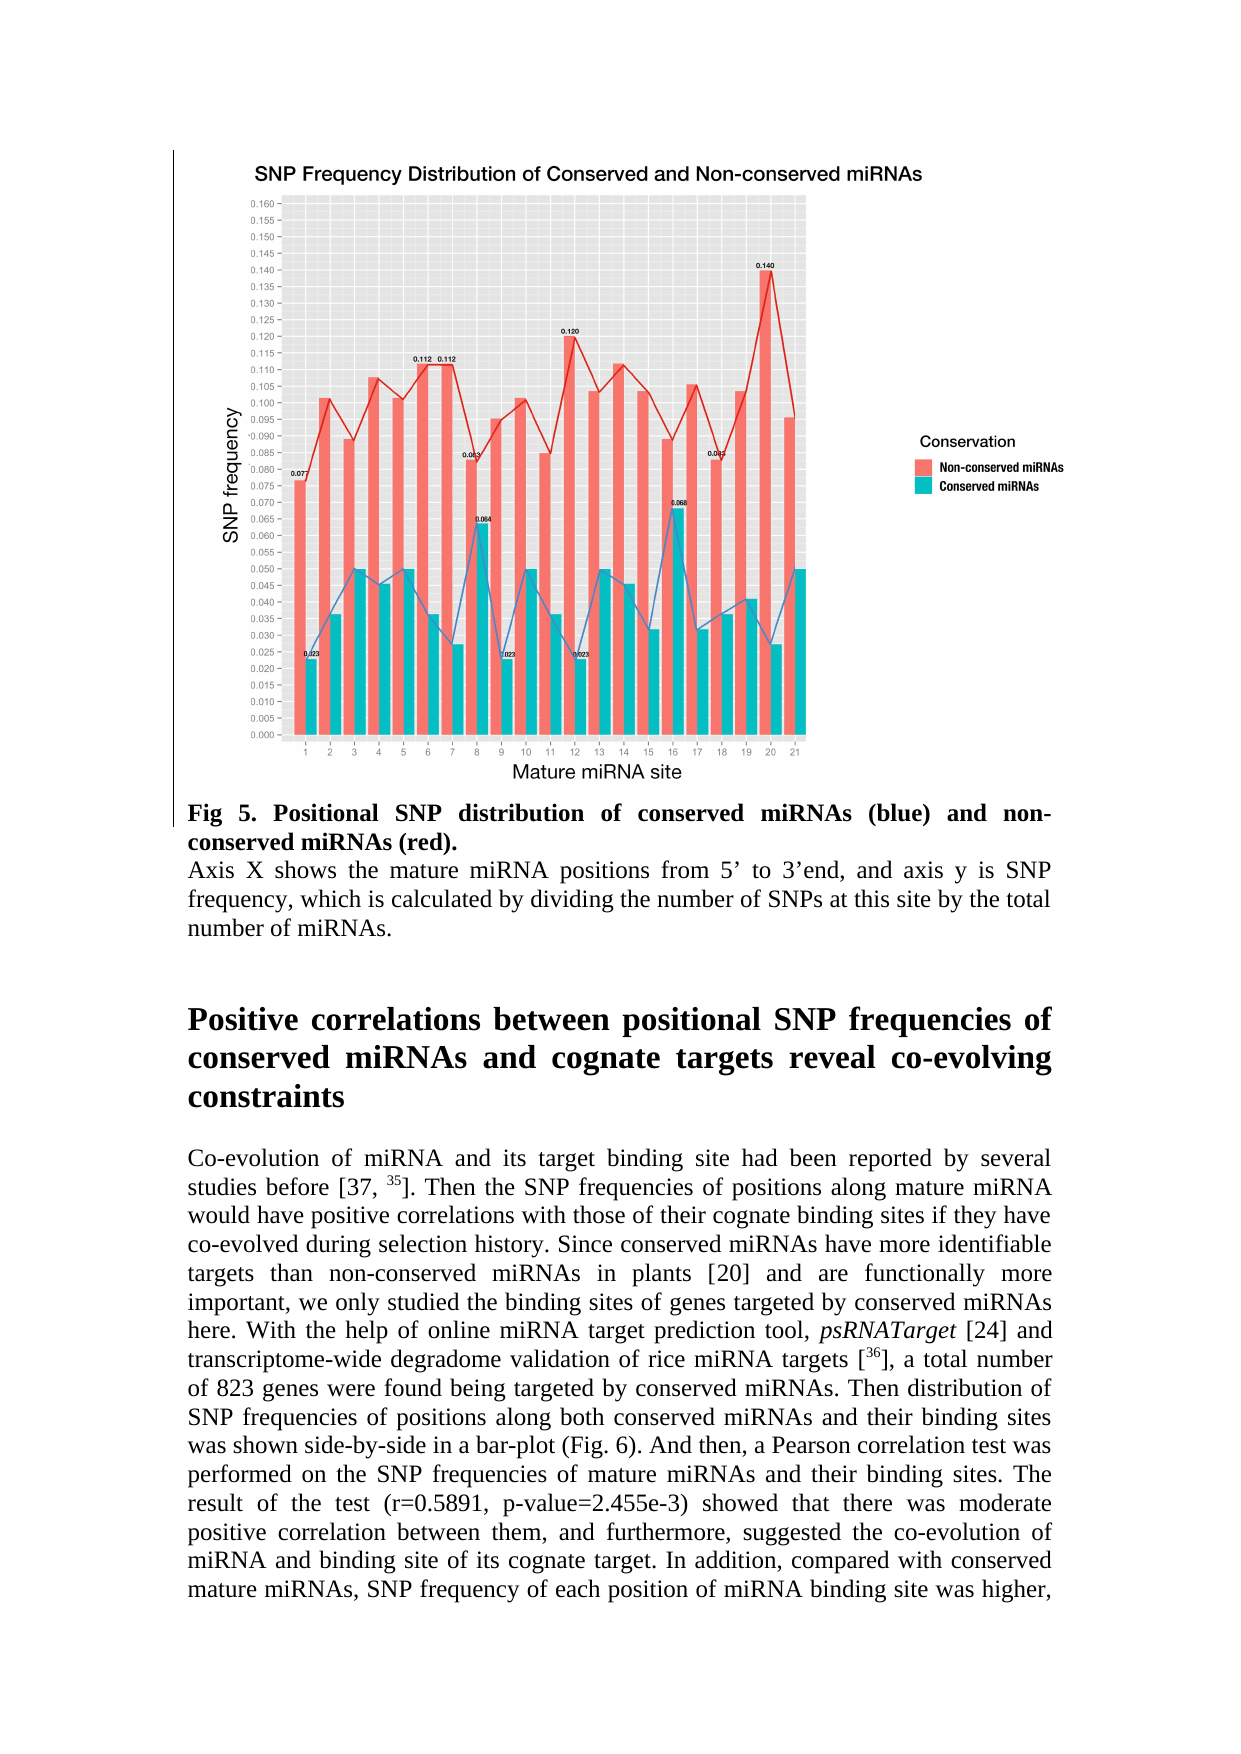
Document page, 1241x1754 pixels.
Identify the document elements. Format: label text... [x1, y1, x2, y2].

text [187, 1143, 1053, 1603]
text Positive correlations between positional SNP frequencies of conserved miRNAs and cognate targets reveal co-evolving constraints [187, 999, 1053, 1114]
picture [211, 150, 1076, 798]
text Axis X shows the mature miRNA positions from 5’ to 3’end, and axis y is SNP frequency, which is calculated by dividing the number of SNPs at this site by the total number of miRNAs. [187, 855, 1053, 942]
text Fig 5. Positional SNP distribution of conserved miRNAs (blue) and non-conserved miRNAs (red). [187, 798, 1053, 855]
